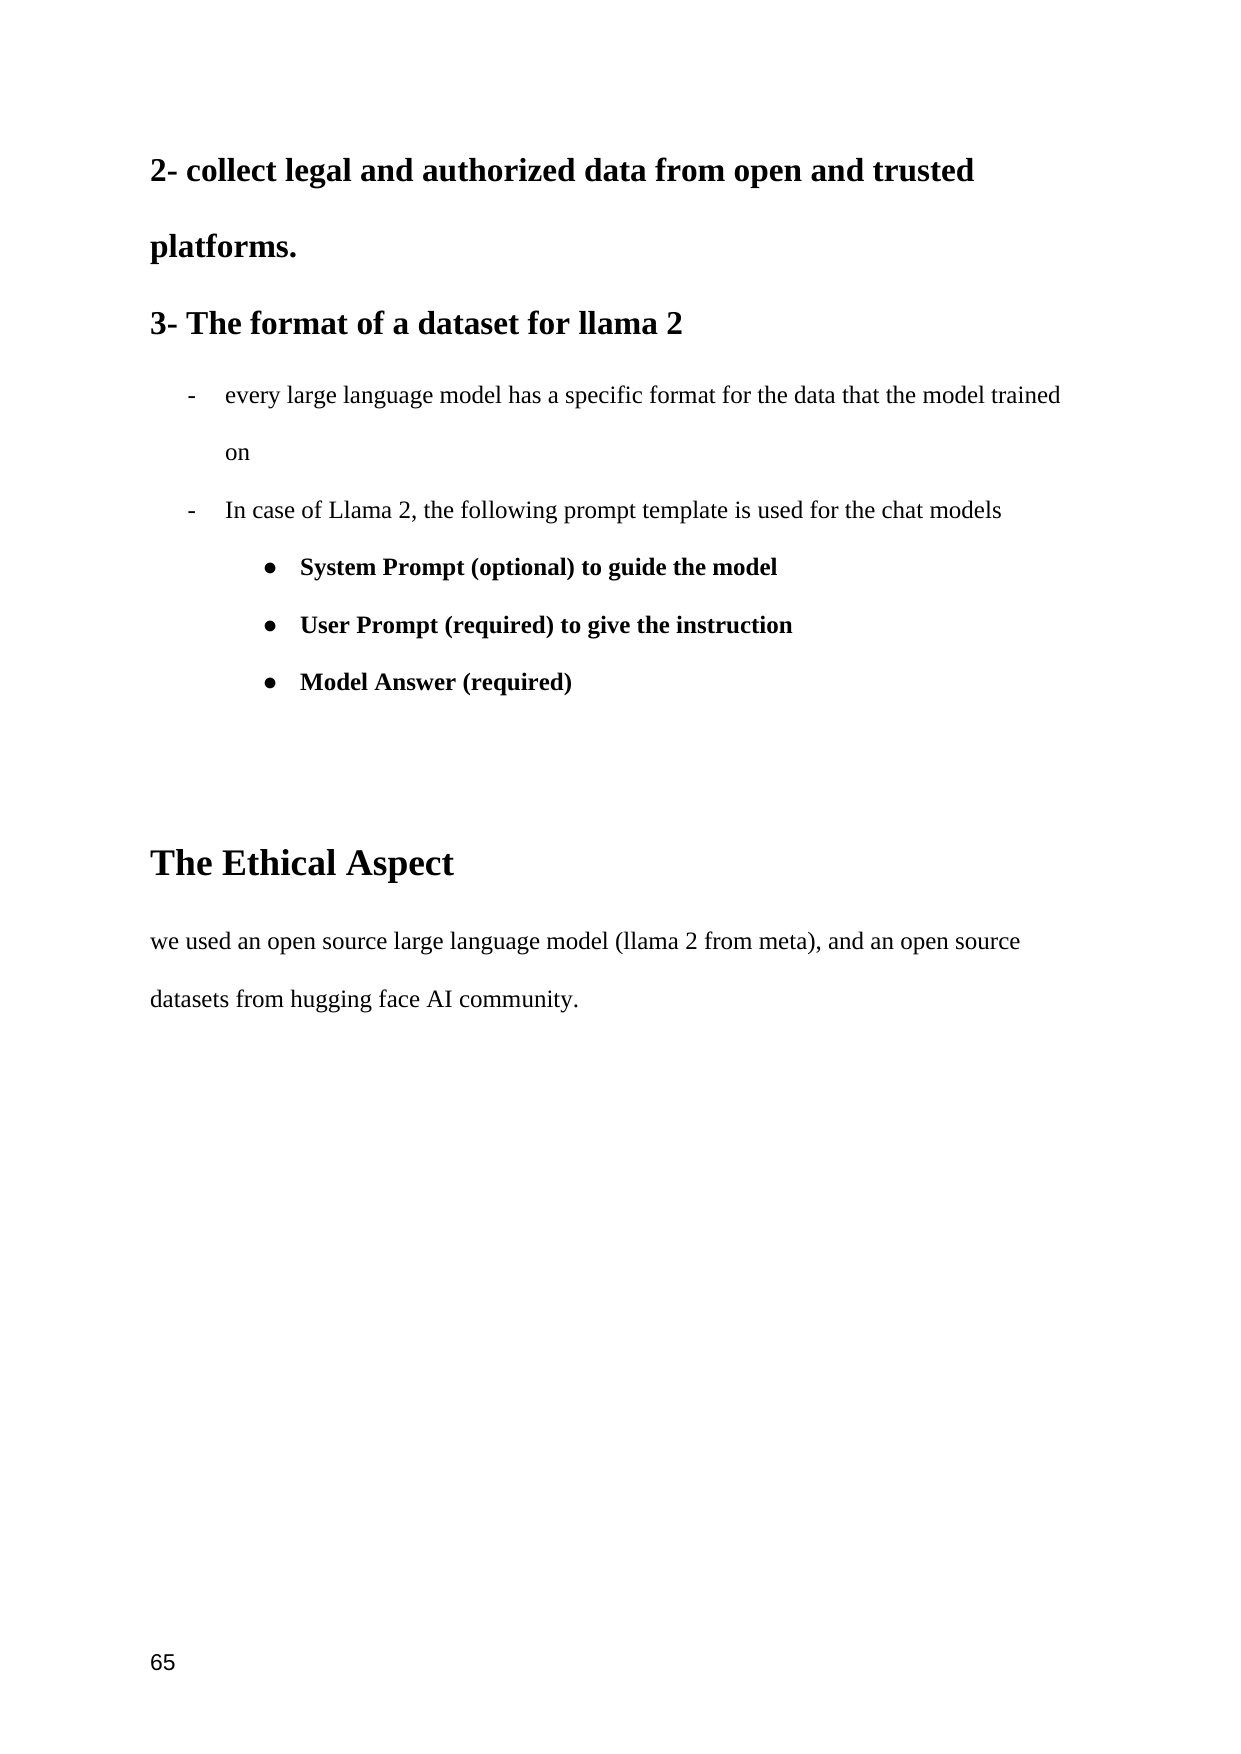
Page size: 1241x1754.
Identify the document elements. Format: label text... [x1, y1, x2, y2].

text The Ethical Aspect [150, 840, 1090, 883]
list User Prompt (required) to give the instruction [262, 610, 1090, 639]
list System Prompt (optional) to guide the model [262, 552, 1090, 581]
text 2- collect legal and authorized data from open and trusted platforms. [150, 150, 1090, 265]
list In case of Llama 2, the following prompt template is used for the chat models [187, 495, 1090, 524]
text we used an open source large language model (llama 2 from meta), and an open source datasets from hugging face AI community. [150, 926, 1090, 1012]
list every large language model has a specific format for the data that the model trained on [187, 380, 1090, 466]
text 3- The format of a dataset for llama 2 [150, 303, 1090, 342]
list Model Answer (required) [262, 667, 1090, 696]
